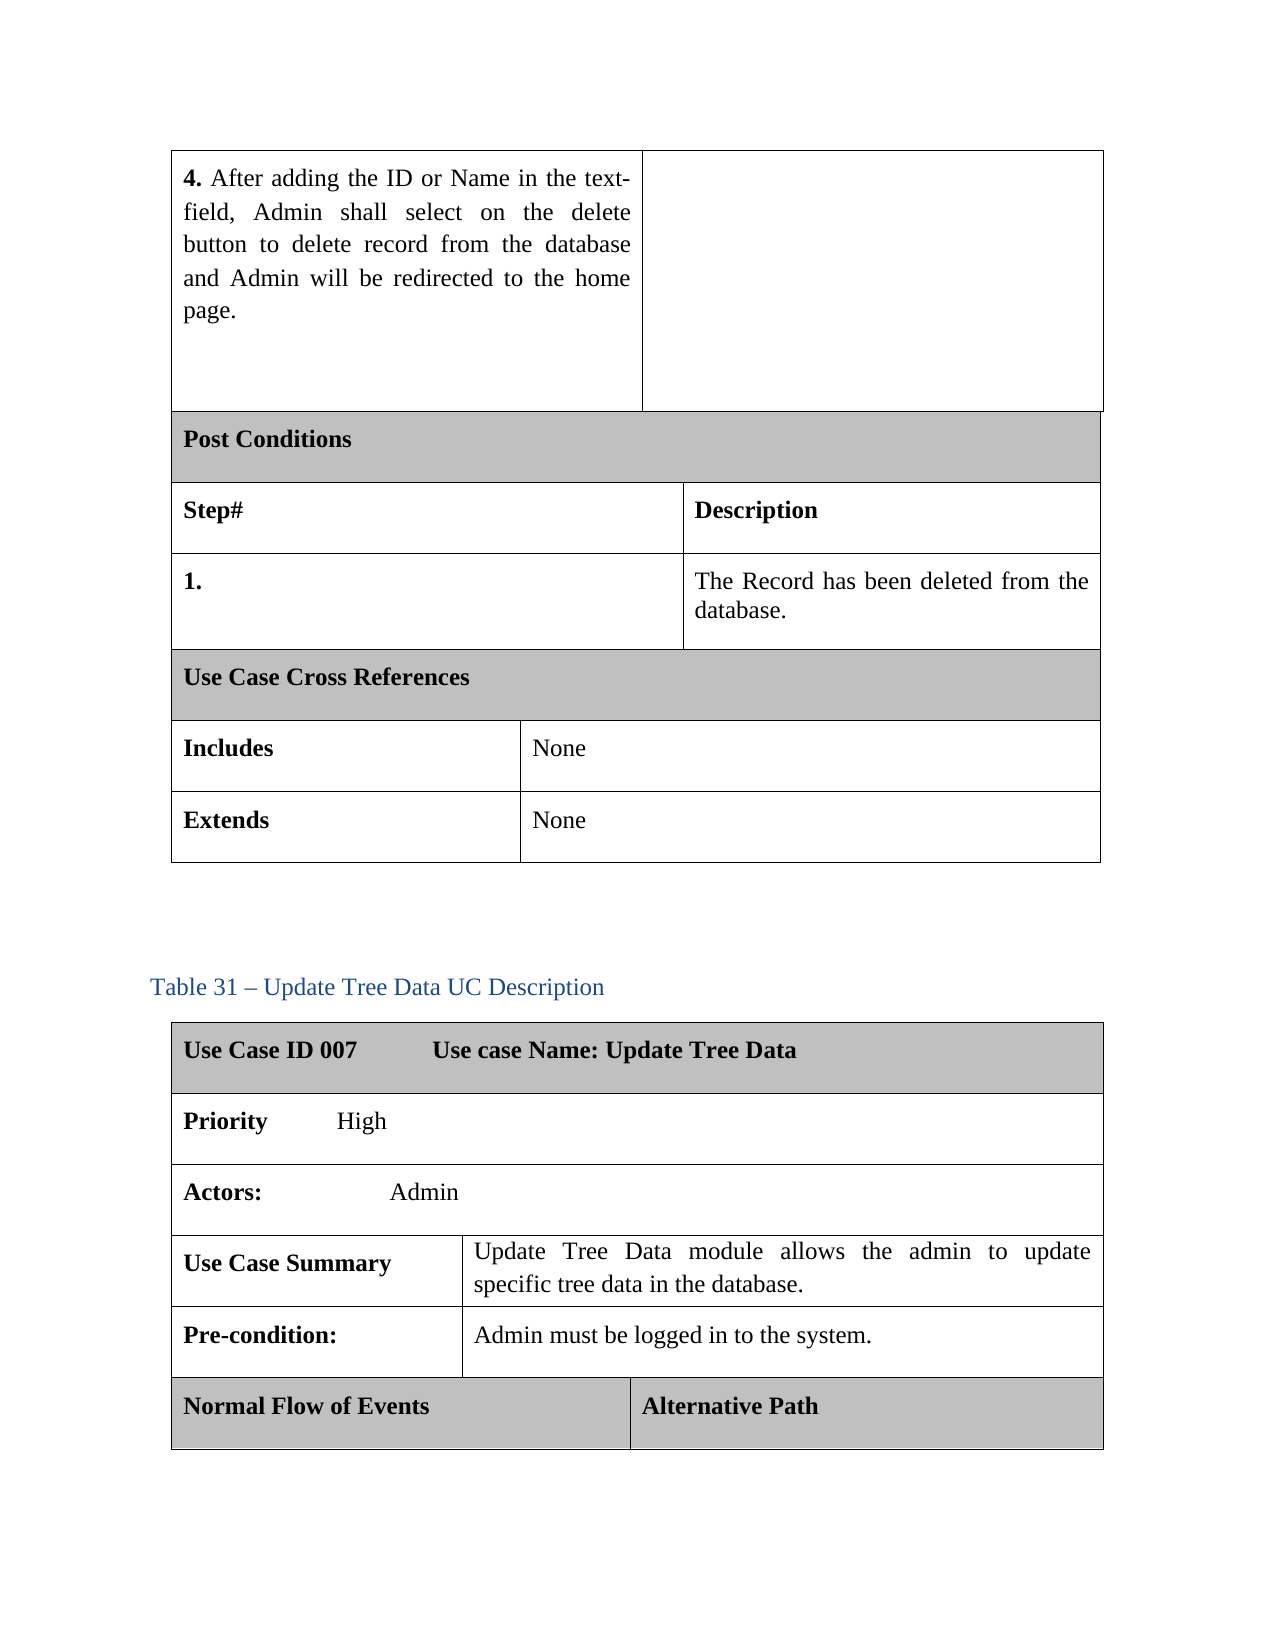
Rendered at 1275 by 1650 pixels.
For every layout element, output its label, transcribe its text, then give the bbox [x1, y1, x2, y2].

table_cell Includes [172, 721, 520, 791]
table_cell 4. After adding the ID or Name in the text-field, Admin shall select on the delete button to delete record from the database and Admin will be redirected to the home page. [172, 151, 642, 411]
table_cell Admin must be logged in to the system. [463, 1307, 1103, 1377]
text Table 31 – Update Tree Data UC Description [150, 972, 1125, 1001]
table_cell Pre-condition: [172, 1307, 462, 1377]
table_cell The Record has been deleted from the database. [684, 554, 1100, 649]
table_header Use Case ID 007 Use case Name: Update Tree Data [172, 1023, 1103, 1093]
table_cell Normal Flow of Events [172, 1378, 630, 1448]
table_cell Step# [172, 483, 683, 553]
table_cell Use Case Summary [172, 1236, 462, 1306]
table_cell Alternative Path [631, 1378, 1103, 1448]
table_cell Extends [172, 792, 520, 862]
table_cell Update Tree Data module allows the admin to update specific tree data in the database. [463, 1236, 1103, 1306]
table_cell Use Case Cross References [172, 650, 1100, 720]
table_cell None [521, 721, 1100, 791]
table_cell 1. [172, 554, 683, 649]
table_cell Priority High [172, 1094, 1103, 1164]
table_cell Description [684, 483, 1100, 553]
table_cell Actors: Admin [172, 1165, 1103, 1235]
table_cell [643, 151, 1103, 411]
table_cell None [521, 792, 1100, 862]
table_cell Post Conditions [172, 412, 1100, 482]
